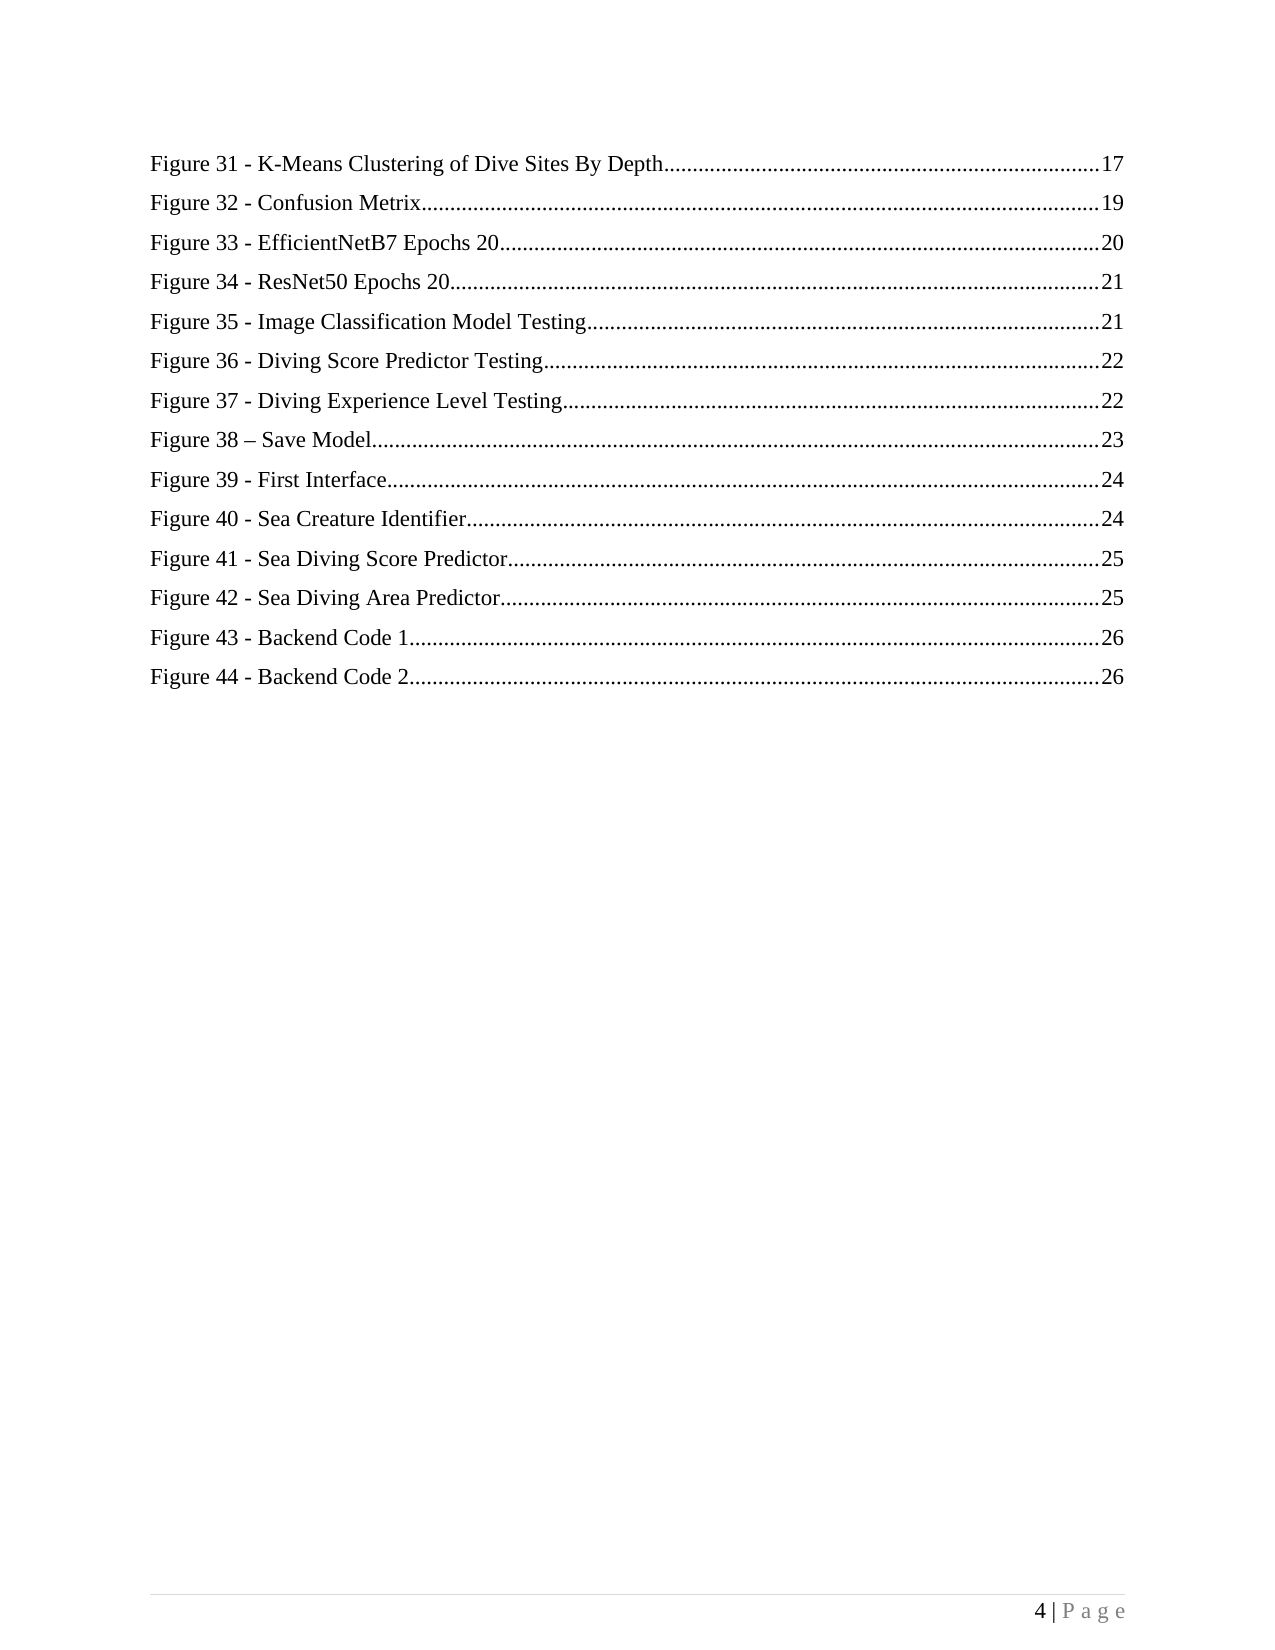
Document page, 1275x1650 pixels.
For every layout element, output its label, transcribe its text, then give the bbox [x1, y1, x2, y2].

text Figure 44 - Backend Code 2 26 [150, 663, 1125, 689]
text Figure 35 - Image Classification Model Testing 21 [150, 308, 1125, 334]
text Figure 36 - Diving Score Predictor Testing 22 [150, 347, 1125, 374]
text Figure 41 - Sea Diving Score Predictor 25 [150, 545, 1125, 571]
text Figure 34 - ResNet50 Epochs 20 21 [150, 268, 1125, 295]
text Figure 39 - First Interface 24 [150, 466, 1125, 492]
text Figure 31 - K-Means Clustering of Dive Sites By Depth 17 [150, 150, 1125, 176]
text Figure 43 - Backend Code 1 26 [150, 624, 1125, 650]
text Figure 42 - Sea Diving Area Predictor 25 [150, 584, 1125, 611]
text Figure 32 - Confusion Metrix 19 [150, 189, 1125, 216]
text Figure 33 - EfficientNetB7 Epochs 20 20 [150, 229, 1125, 255]
text Figure 40 - Sea Creature Identifier 24 [150, 505, 1125, 532]
text Figure 37 - Diving Experience Level Testing 22 [150, 387, 1125, 413]
text Figure 38 – Save Model 23 [150, 426, 1125, 453]
